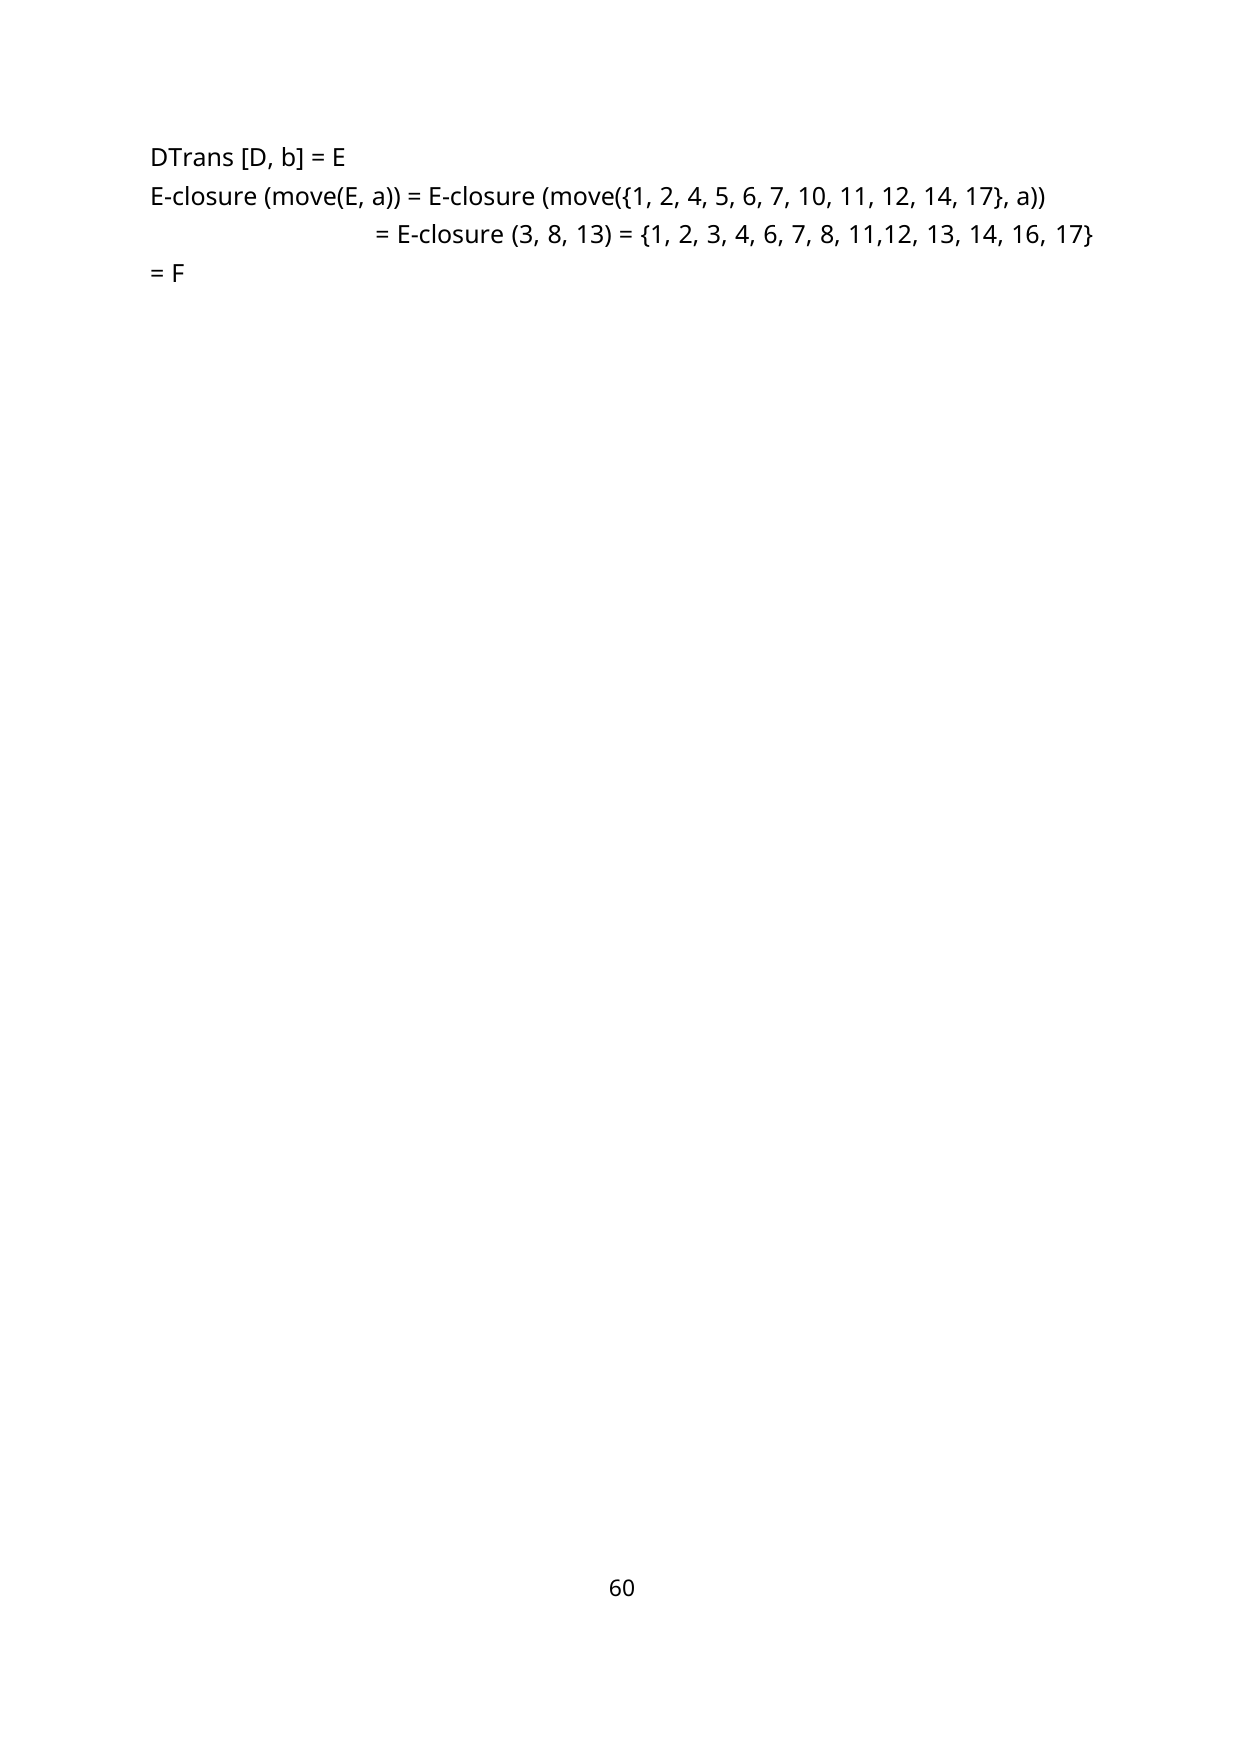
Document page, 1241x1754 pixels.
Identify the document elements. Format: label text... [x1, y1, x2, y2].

text E-closure (move(E, a)) = E-closure (move({1, 2, 4, 5, 6, 7, 10, 11, 12, 14, 17}, a)) [150, 178, 1240, 212]
text DTrans [D, b] = E [150, 139, 1240, 174]
text = E-closure (3, 8, 13) = {1, 2, 3, 4, 6, 7, 8, 11,12, 13, 14, 16, 17} [375, 217, 1240, 251]
text = F [150, 256, 1240, 290]
